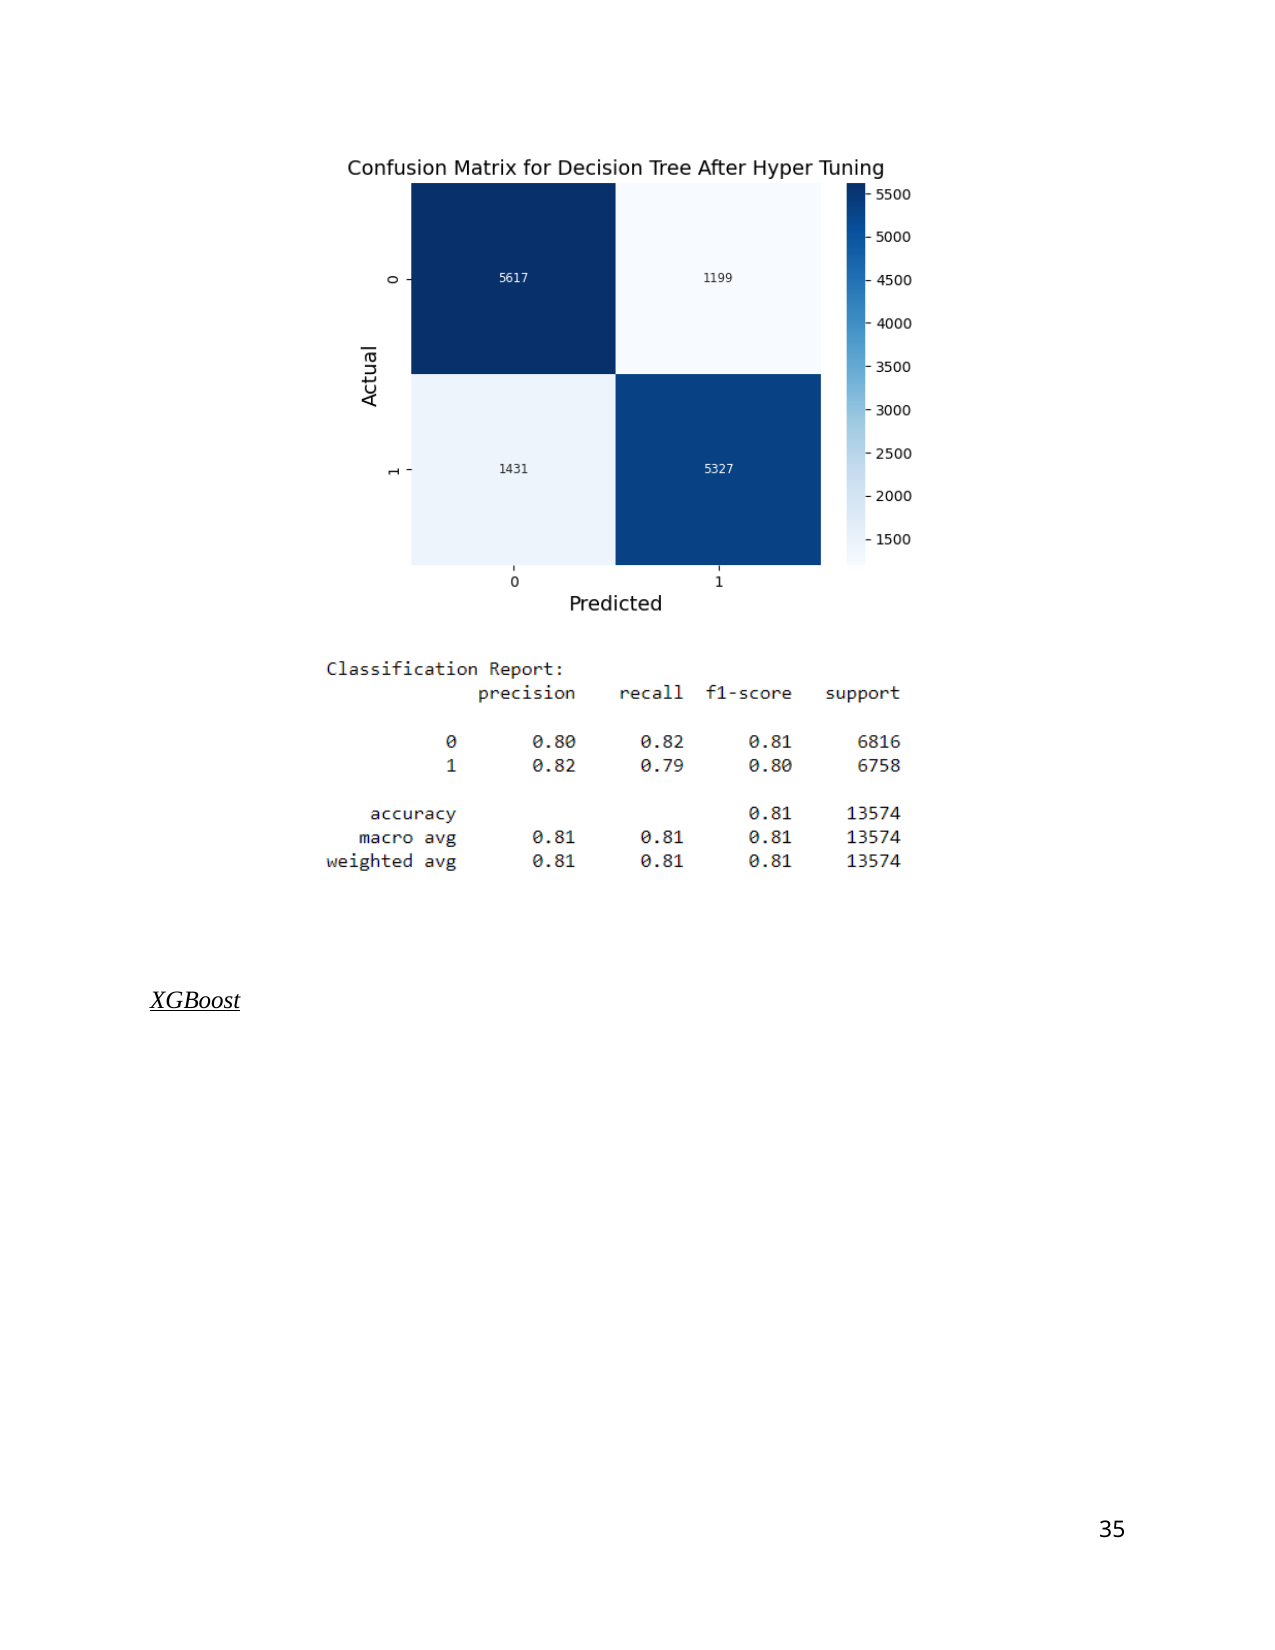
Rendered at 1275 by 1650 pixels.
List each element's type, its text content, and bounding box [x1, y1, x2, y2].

picture [318, 656, 957, 896]
text XGBoost [150, 985, 1125, 1013]
picture [337, 150, 922, 625]
